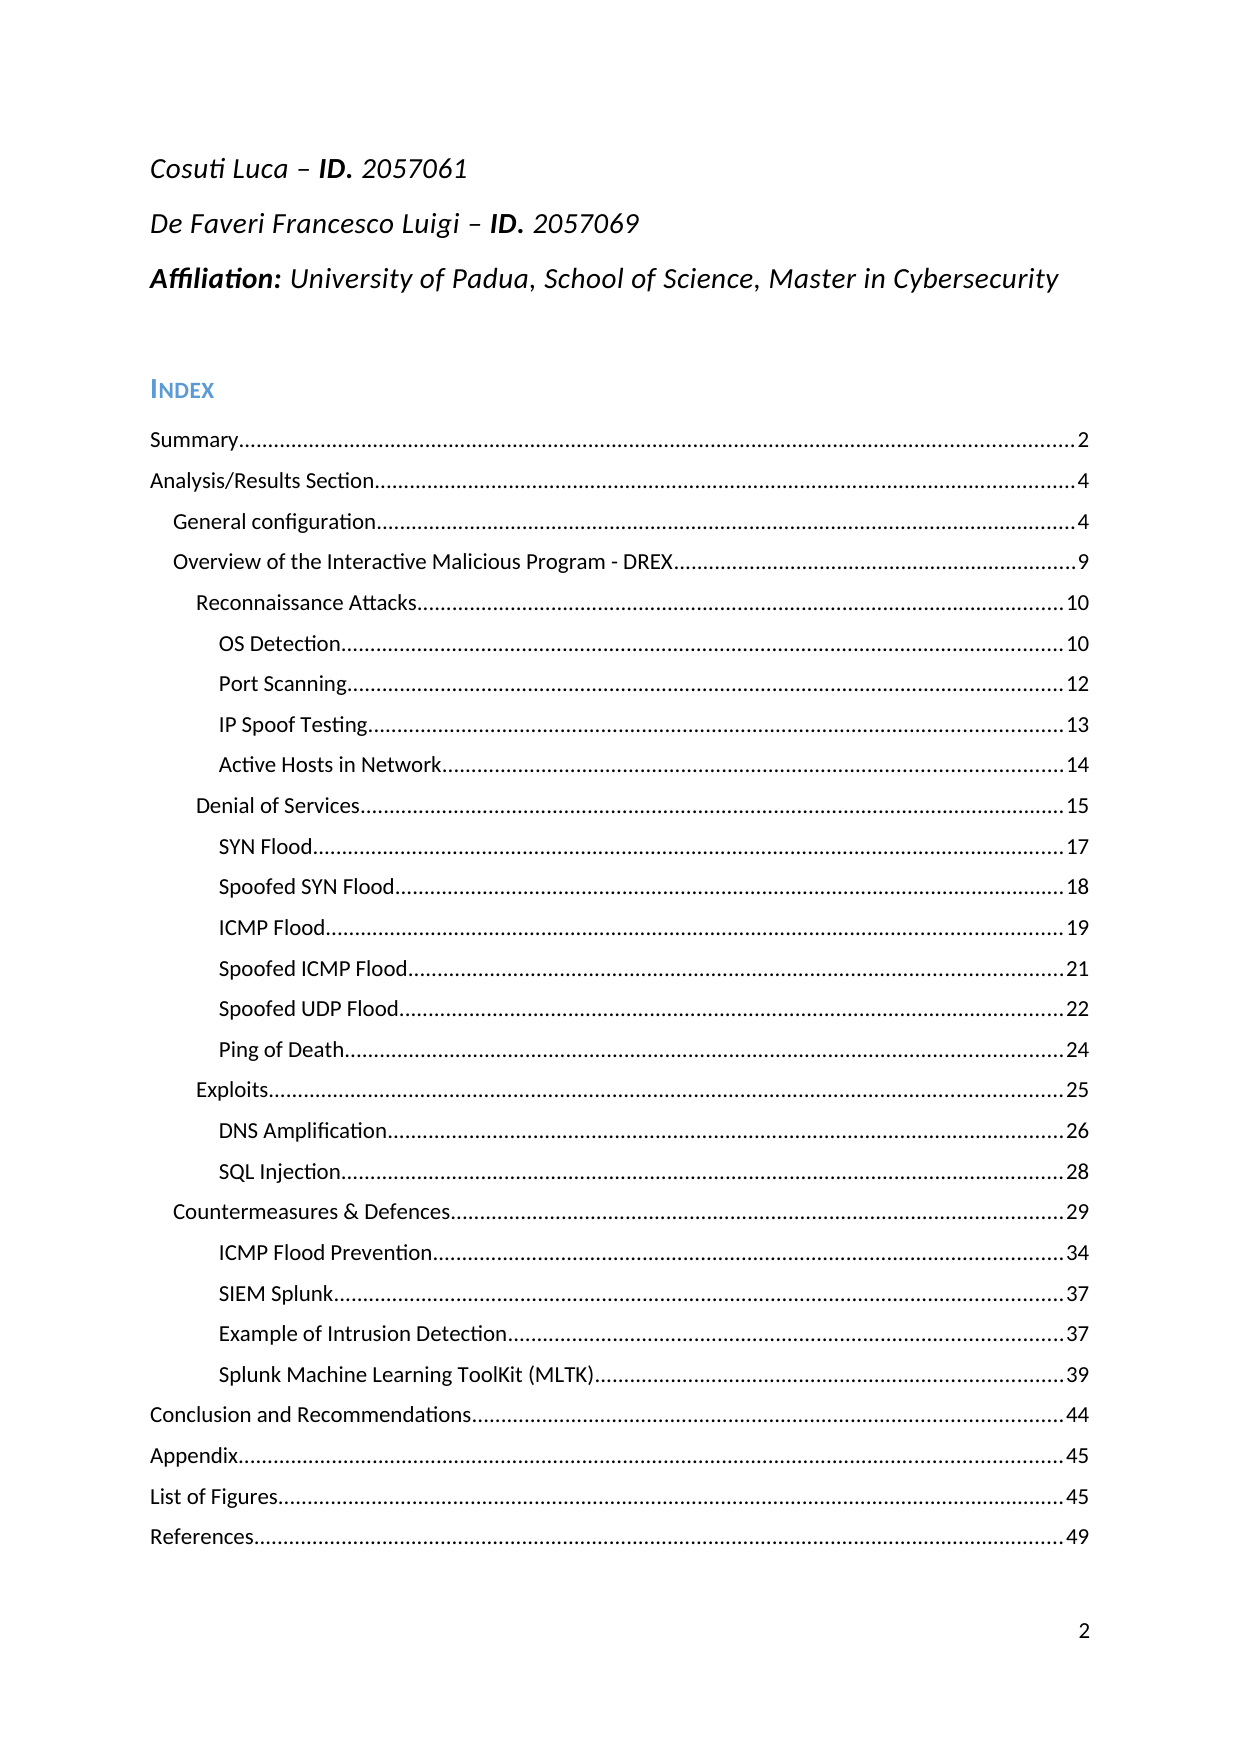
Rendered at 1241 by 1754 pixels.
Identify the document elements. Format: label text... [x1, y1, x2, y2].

text De Faveri Francesco Luigi – ID. 2057069 [150, 205, 1090, 241]
text Affiliation: University of Padua, School of Science, Master in Cybersecurity [150, 260, 1090, 296]
text Index [150, 370, 1090, 406]
text Cosuti Luca – ID. 2057061 [150, 150, 1090, 186]
